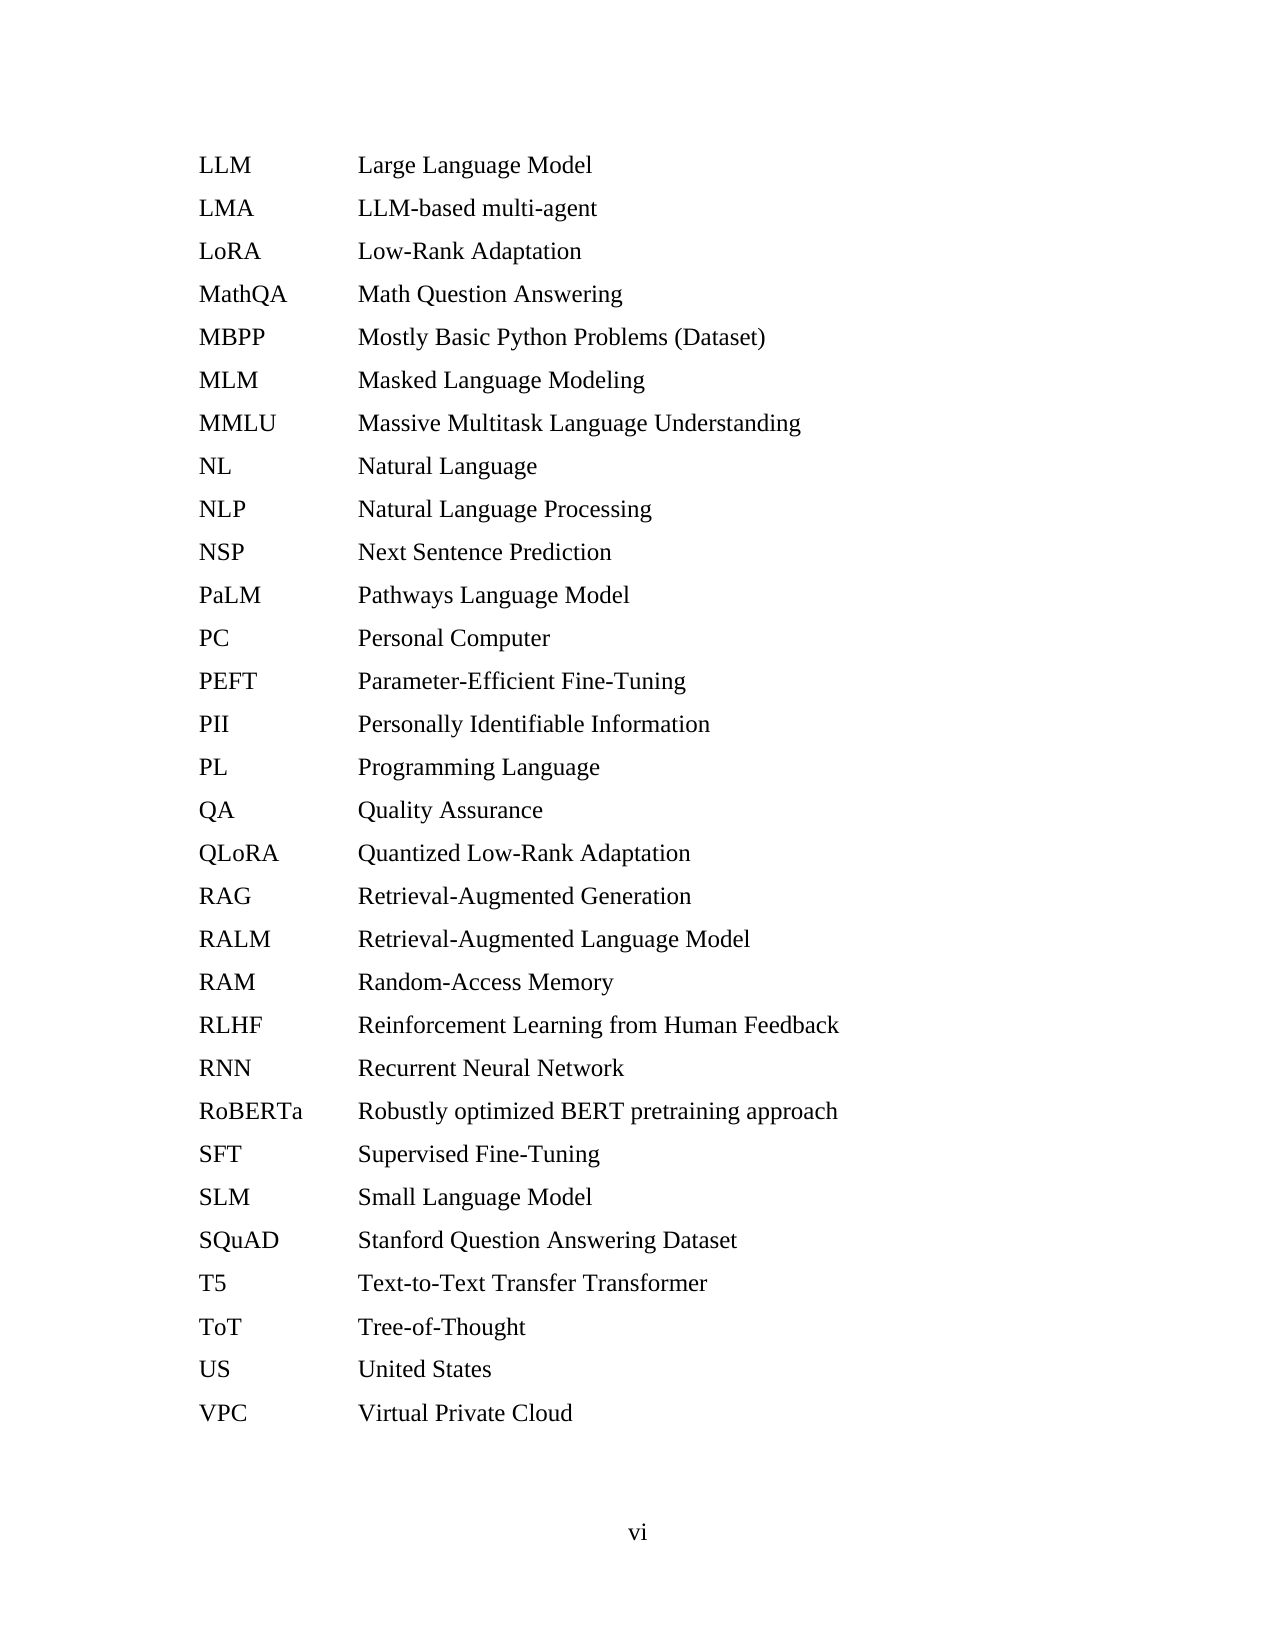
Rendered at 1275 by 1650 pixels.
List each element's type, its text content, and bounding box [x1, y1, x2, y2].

table_cell Personally Identifiable Information [346, 709, 1153, 752]
table_cell PII [188, 709, 346, 752]
table_cell Tree-of-Thought [346, 1312, 1153, 1354]
table_cell Parameter-Efficient Fine-Tuning [346, 666, 1153, 709]
table_cell Quality Assurance [346, 795, 1153, 838]
table_cell Supervised Fine-Tuning [346, 1140, 1153, 1182]
table_cell NSP [188, 537, 346, 580]
table_cell LLM-based multi-agent [346, 193, 1153, 236]
table_cell Retrieval-Augmented Language Model [346, 924, 1153, 967]
table_cell Retrieval-Augmented Generation [346, 881, 1153, 924]
table_cell NLP [188, 494, 346, 537]
table_cell MMLU [188, 408, 346, 451]
table_cell LLM [188, 150, 346, 193]
table_cell Mostly Basic Python Problems (Dataset) [346, 322, 1153, 365]
table_cell US [188, 1355, 346, 1398]
table_cell Quantized Low-Rank Adaptation [346, 838, 1153, 881]
table_cell MathQA [188, 279, 346, 322]
table_cell Small Language Model [346, 1183, 1153, 1226]
table_cell RALM [188, 924, 346, 967]
table_cell Virtual Private Cloud [346, 1398, 1153, 1441]
table_cell RAM [188, 968, 346, 1010]
table_cell RLHF [188, 1010, 346, 1053]
table_cell T5 [188, 1269, 346, 1312]
table_cell ToT [188, 1312, 346, 1354]
table_cell Robustly optimized BERT pretraining approach [346, 1096, 1153, 1139]
table_cell Natural Language Processing [346, 494, 1153, 537]
table_cell MBPP [188, 322, 346, 365]
table_cell VPC [188, 1398, 346, 1441]
table_cell Personal Computer [346, 623, 1153, 666]
table_cell QA [188, 795, 346, 838]
table_cell PC [188, 623, 346, 666]
table_cell MLM [188, 365, 346, 408]
table_cell Natural Language [346, 451, 1153, 494]
table_cell Large Language Model [346, 150, 1153, 193]
table_cell Text-to-Text Transfer Transformer [346, 1269, 1153, 1312]
table_cell NL [188, 451, 346, 494]
table_cell PaLM [188, 580, 346, 623]
table_cell LMA [188, 193, 346, 236]
table_cell Recurrent Neural Network [346, 1054, 1153, 1096]
table_cell Pathways Language Model [346, 580, 1153, 623]
table_cell Programming Language [346, 752, 1153, 795]
table_cell Reinforcement Learning from Human Feedback [346, 1010, 1153, 1053]
table_cell RNN [188, 1054, 346, 1096]
table_cell United States [346, 1355, 1153, 1398]
table_cell SFT [188, 1140, 346, 1182]
table_cell Next Sentence Prediction [346, 537, 1153, 580]
table_cell Stanford Question Answering Dataset [346, 1226, 1153, 1268]
table_cell RoBERTa [188, 1096, 346, 1139]
table_cell PL [188, 752, 346, 795]
table_cell LoRA [188, 236, 346, 279]
table_cell Random-Access Memory [346, 968, 1153, 1010]
table_cell Math Question Answering [346, 279, 1153, 322]
table_cell PEFT [188, 666, 346, 709]
table_cell Masked Language Modeling [346, 365, 1153, 408]
table_cell Low-Rank Adaptation [346, 236, 1153, 279]
table_cell SLM [188, 1183, 346, 1226]
table_cell Massive Multitask Language Understanding [346, 408, 1153, 451]
table_cell QLoRA [188, 838, 346, 881]
table_cell SQuAD [188, 1226, 346, 1268]
table_cell RAG [188, 881, 346, 924]
